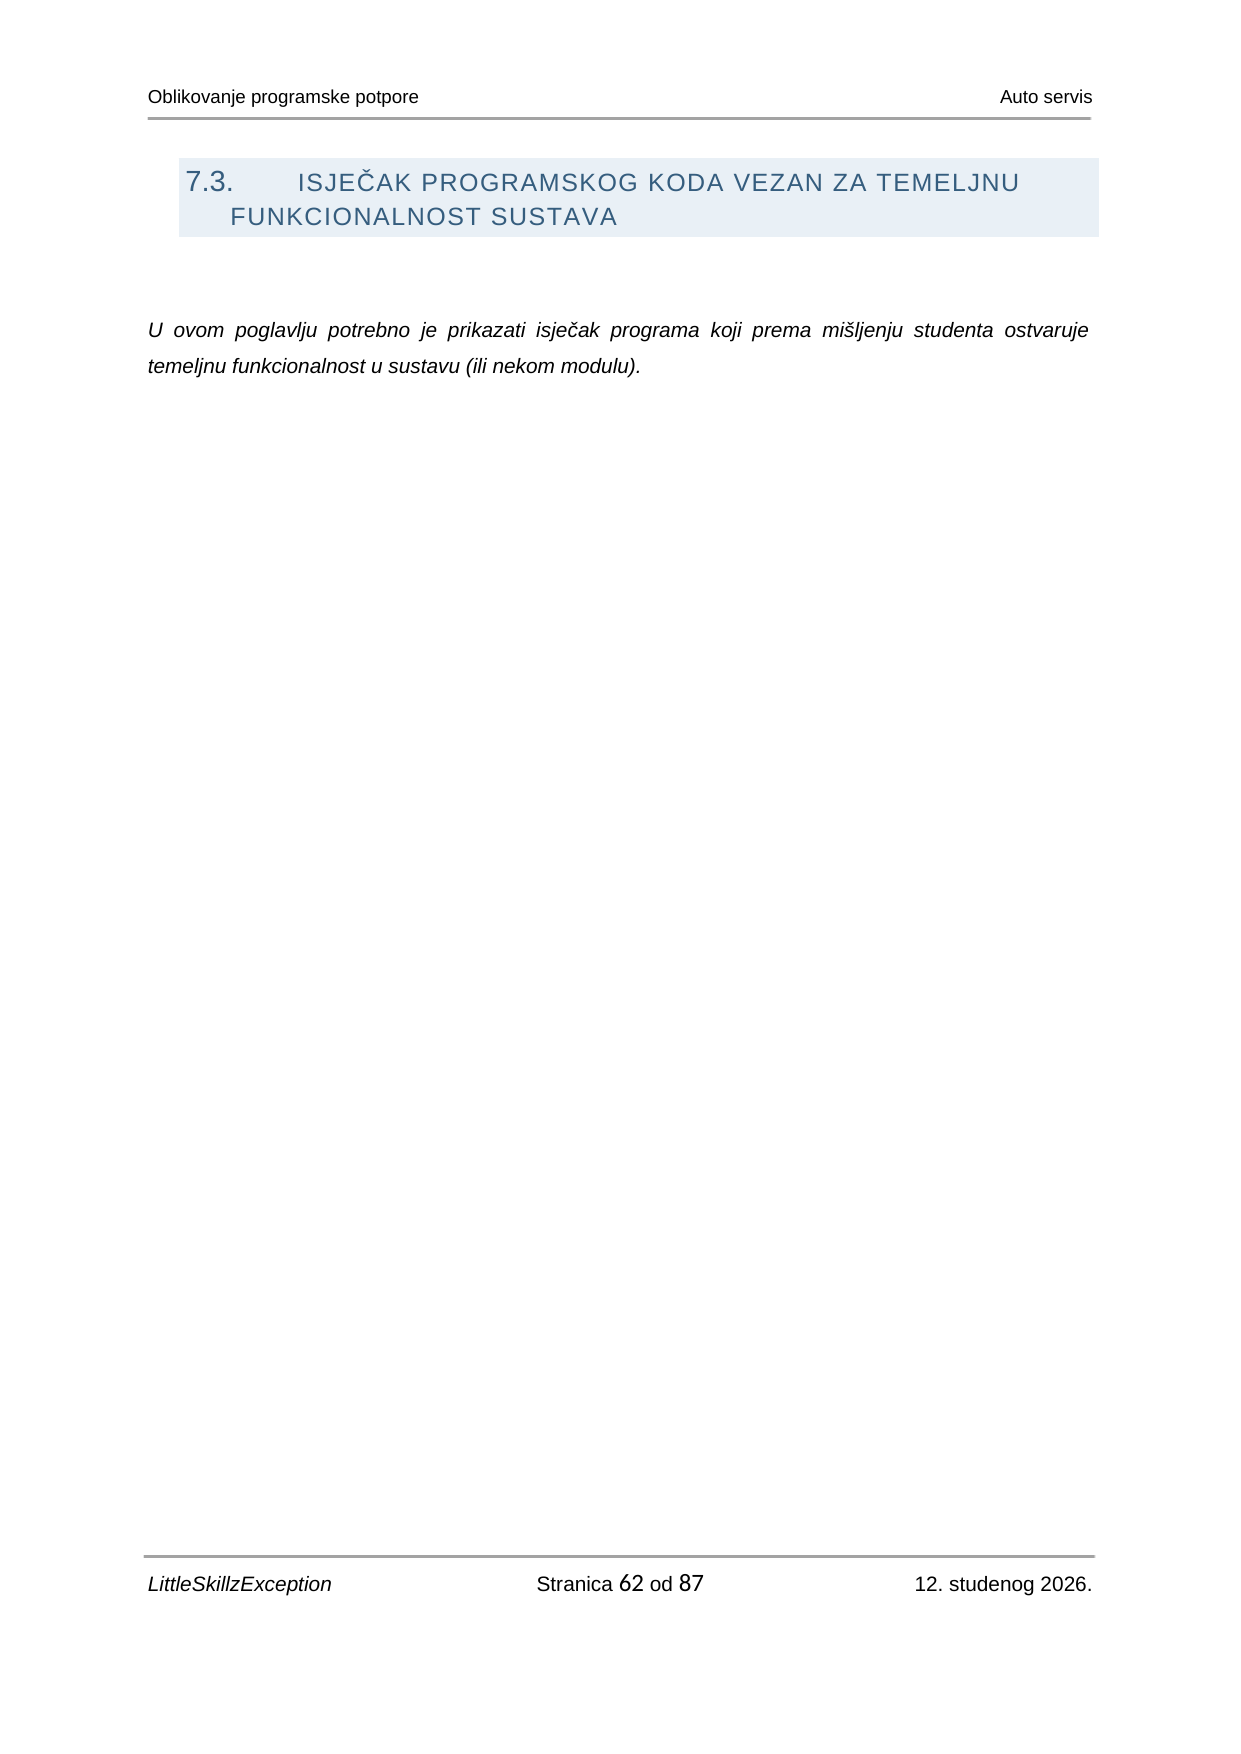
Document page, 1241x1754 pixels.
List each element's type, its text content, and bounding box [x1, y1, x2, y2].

text U ovom poglavlju potrebno je prikazati isječak programa koji prema mišljenju studenta ostvaruje temeljnu funkcionalnost u sustavu (ili nekom modulu). [148, 318, 1093, 378]
subtitle ISJEČAK PROGRAMSKOG KODA VEZAN ZA TEMELJNU FUNKCIONALNOST SUSTAVA [185, 164, 1093, 231]
